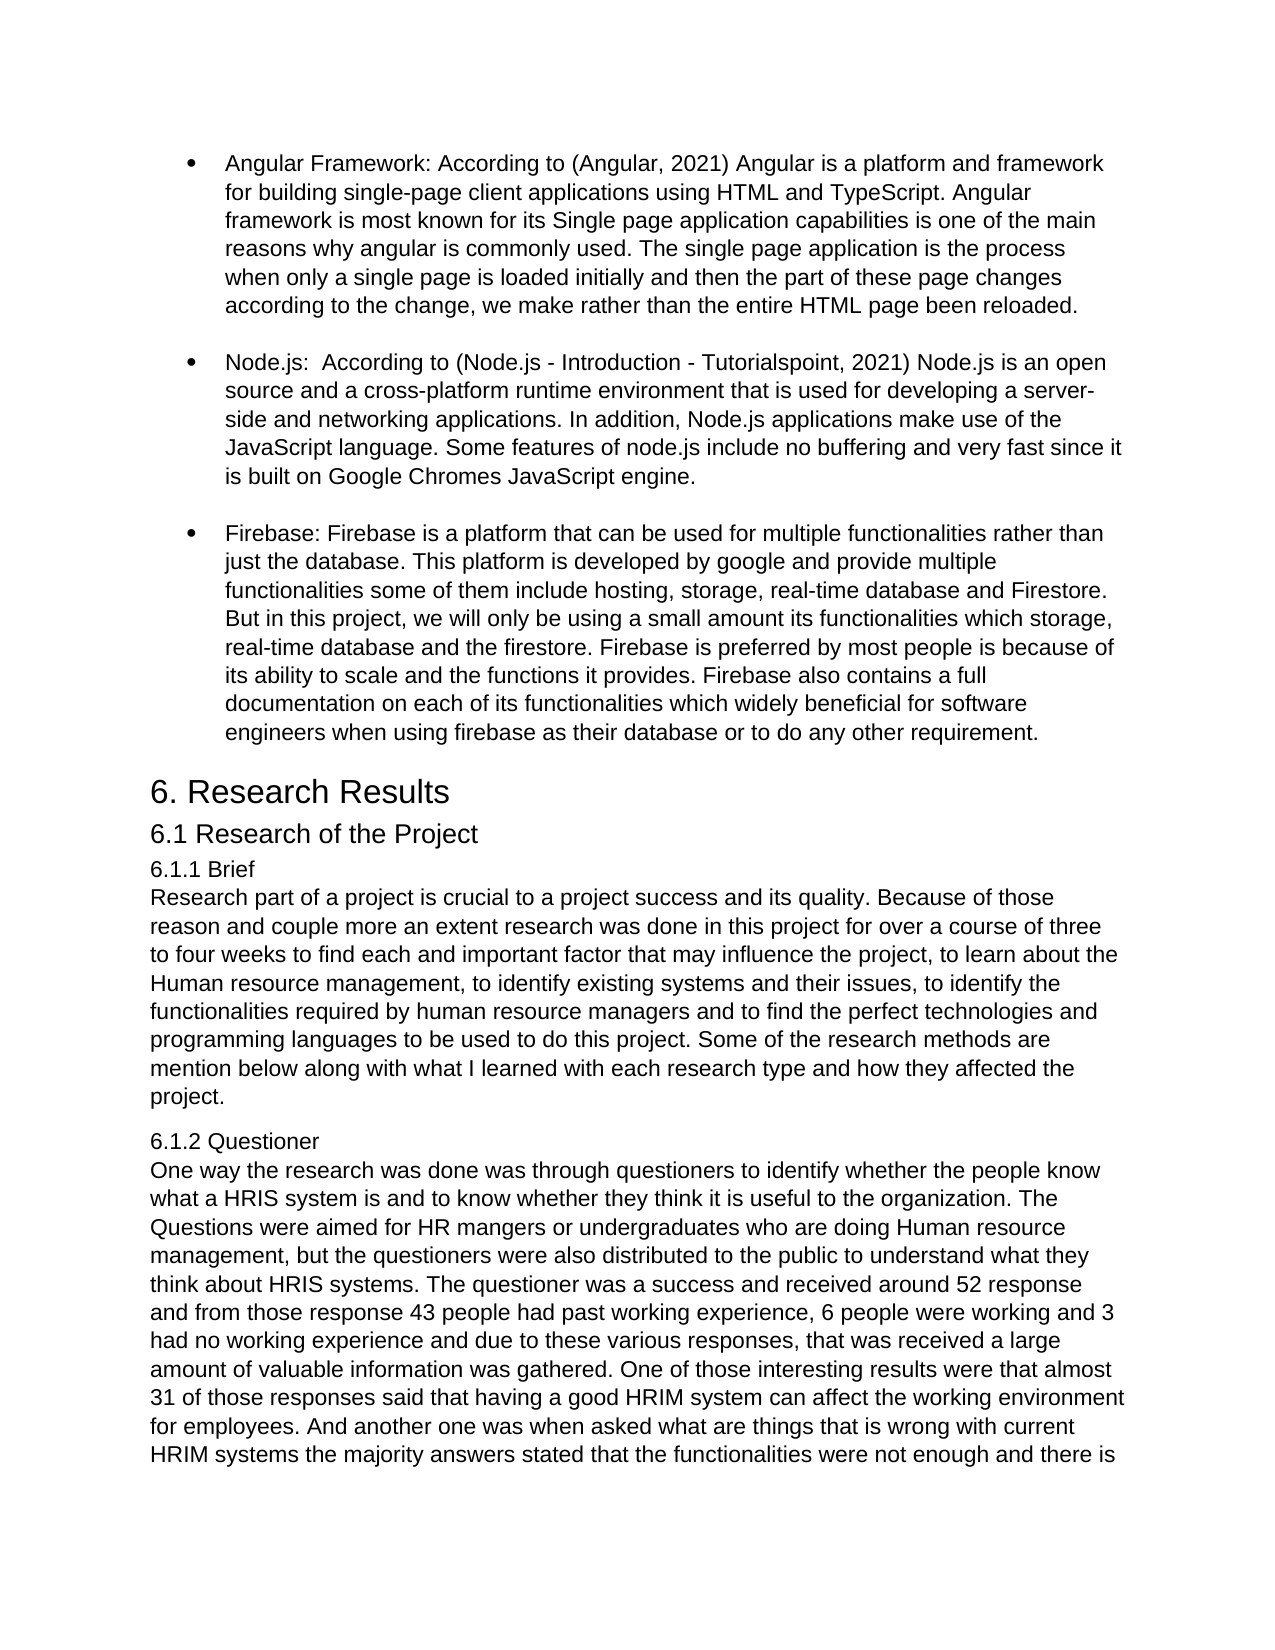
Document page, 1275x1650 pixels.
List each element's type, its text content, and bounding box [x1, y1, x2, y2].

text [150, 1157, 1125, 1467]
subtitle 6.1.1 Brief [150, 856, 1125, 882]
subtitle 6. Research Results [150, 772, 1125, 811]
list Firebase: Firebase is a platform that can be used for multiple functionalities rather than just the database. This platform is developed by google and provide multiple functionalities some of them include hosting, storage, real-time database and Firestore. But in this project, we will only be using a small amount its functionalities which storage, real-time database and the firestore. Firebase is preferred by most people is because of its ability to scale and the functions it provides. Firebase also contains a full documentation on each of its functionalities which widely beneficial for software engineers when using firebase as their database or to do any other requirement. [187, 520, 1125, 745]
subtitle 6.1 Research of the Project [150, 818, 1125, 849]
list Node.js: According to (Node.js - Introduction - Tutorialspoint, 2021) Node.js is an open source and a cross-platform runtime environment that is used for developing a server-side and networking applications. In addition, Node.js applications make use of the JavaScript language. Some features of node.js include no buffering and very fast since it is built on Google Chromes JavaScript engine. [187, 349, 1125, 489]
list Angular Framework: According to (Angular, 2021) Angular is a platform and framework for building single-page client applications using HTML and TypeScript. Angular framework is most known for its Single page application capabilities is one of the main reasons why angular is commonly used. The single page application is the process when only a single page is loaded initially and then the part of these page changes according to the change, we make rather than the entire HTML page been reloaded. [187, 150, 1125, 318]
subtitle 6.1.2 Questioner [150, 1128, 1125, 1155]
text Research part of a project is crucial to a project success and its quality. Because of those reason and couple more an extent research was done in this project for over a course of three to four weeks to find each and important factor that may influence the project, to learn about the Human resource management, to identify existing systems and their issues, to identify the functionalities required by human resource managers and to find the perfect technologies and programming languages to be used to do this project. Some of the research methods are mention below along with what I learned with each research type and how they affected the project. [150, 884, 1125, 1109]
